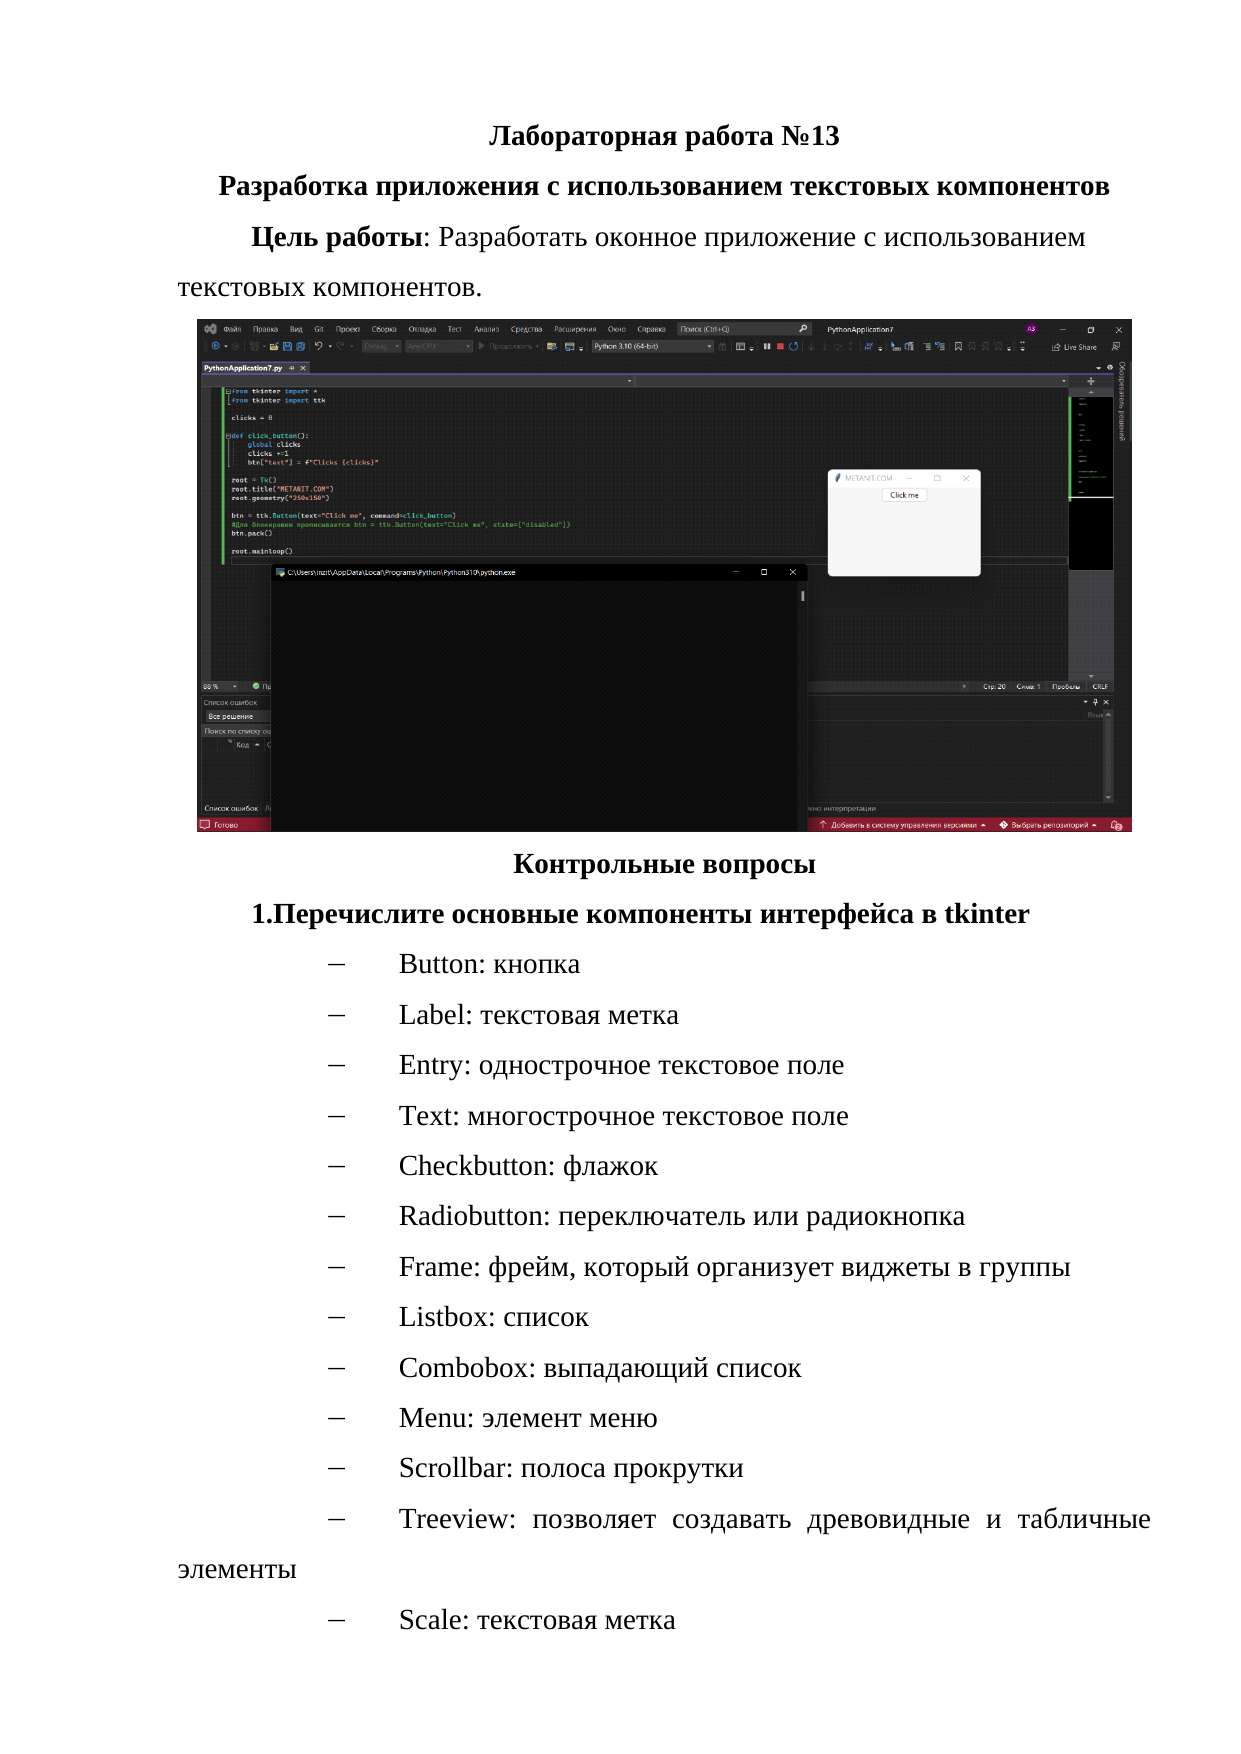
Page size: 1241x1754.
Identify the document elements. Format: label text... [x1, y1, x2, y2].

list Combobox: выпадающий список [177, 1350, 1152, 1383]
list Entry: однострочное текстовое поле [177, 1047, 1152, 1081]
list Listbox: список [177, 1299, 1152, 1333]
text Контрольные вопросы [177, 846, 1152, 879]
list Treeview: позволяет создавать древовидные и табличные элементы [177, 1501, 1152, 1585]
list Scrollbar: полоса прокрутки [177, 1451, 1152, 1484]
list Frame: фрейм, который организует виджеты в группы [177, 1249, 1152, 1283]
text Лабораторная работа №13 [177, 118, 1152, 152]
list Menu: элемент меню [177, 1400, 1152, 1434]
list Text: многострочное текстовое поле [177, 1098, 1152, 1131]
list Label: текстовая метка [177, 997, 1152, 1031]
list Scale: текстовая метка [177, 1602, 1152, 1635]
text Разработка приложения с использованием текстовых компонентов [177, 168, 1152, 202]
text Цель работы: Разработать оконное приложение с использованием текстовых компонентов. [177, 219, 1152, 303]
list Button: кнопка [177, 946, 1152, 980]
list Checkbutton: флажок [177, 1148, 1152, 1182]
text 1.Перечислите основные компоненты интерфейса в tkinter [177, 896, 1152, 930]
list Radiobutton: переключатель или радиокнопка [177, 1198, 1152, 1232]
picture [197, 319, 1132, 832]
